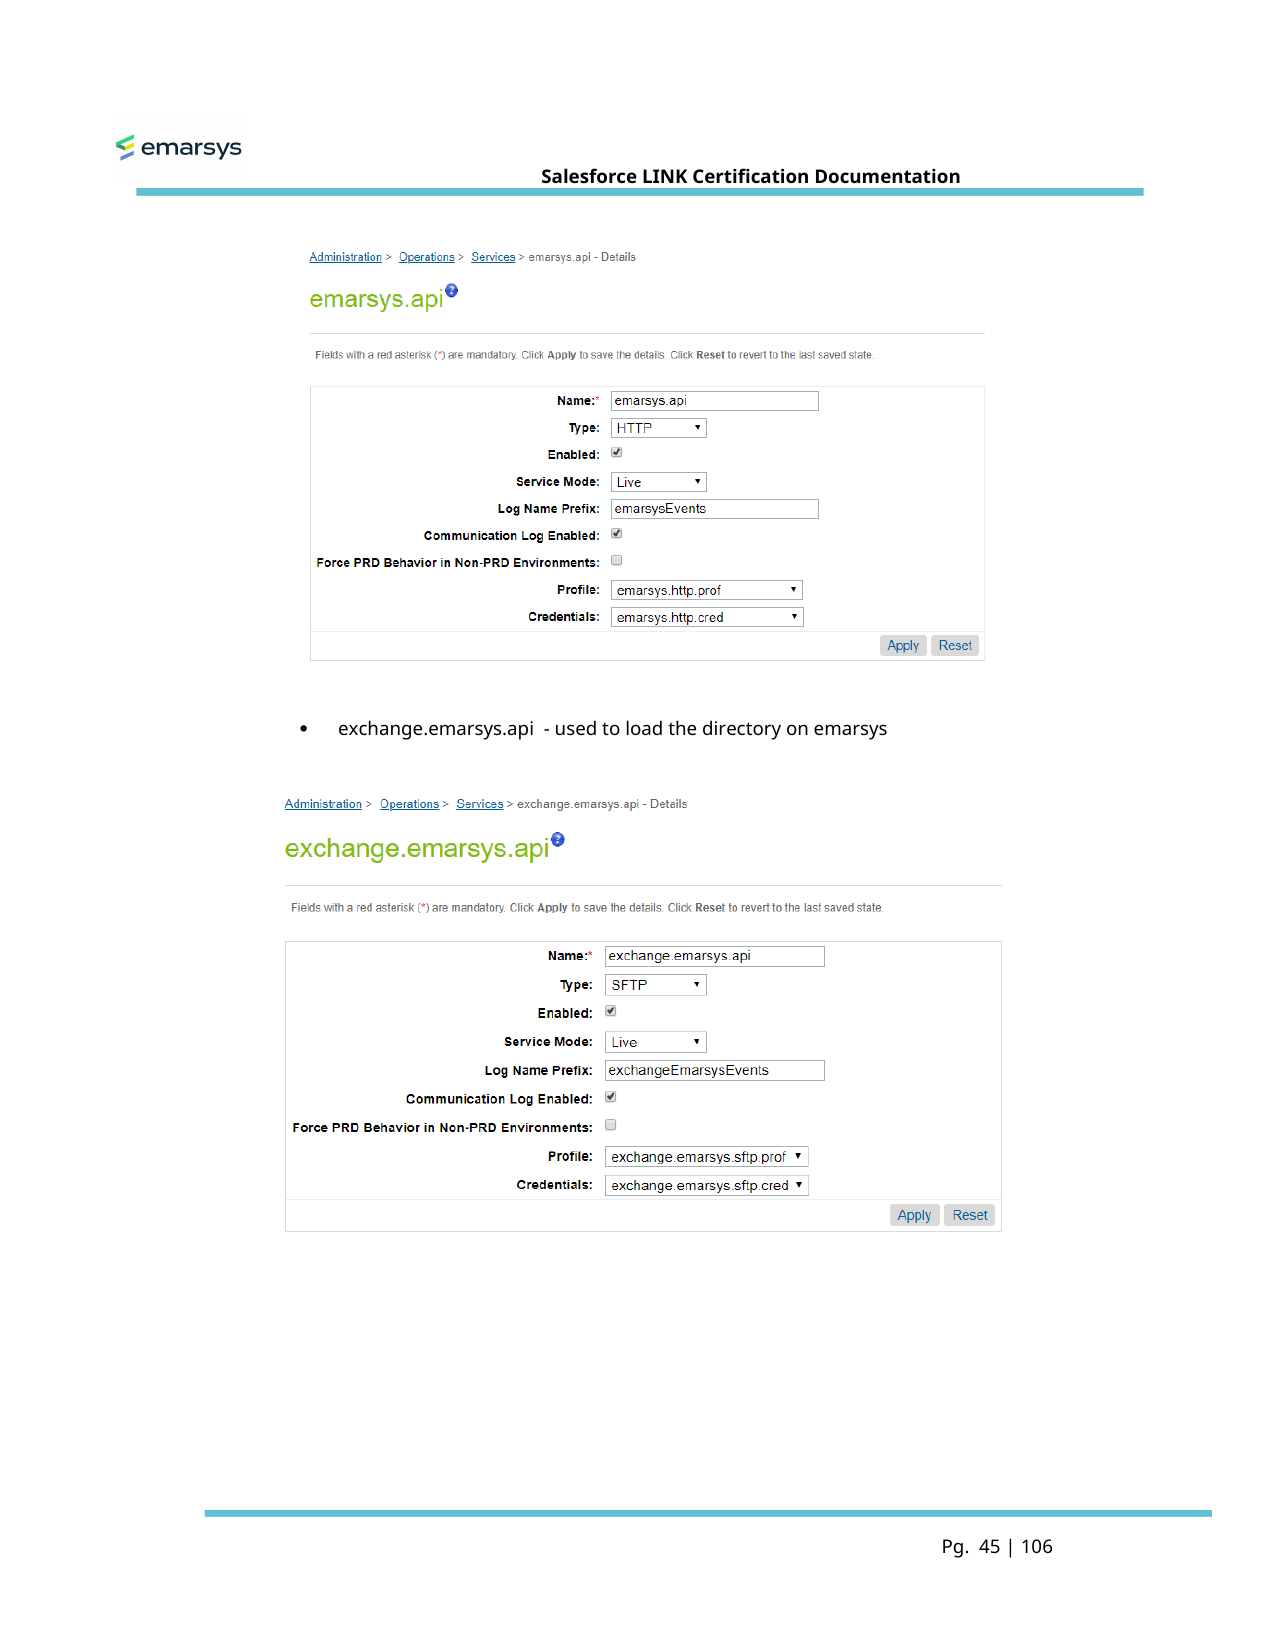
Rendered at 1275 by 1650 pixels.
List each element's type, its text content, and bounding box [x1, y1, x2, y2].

picture [113, 111, 244, 184]
picture [136, 188, 1144, 196]
picture [204, 1510, 1212, 1517]
picture [285, 243, 991, 666]
picture [272, 791, 1003, 1236]
list exchange.emarsys.api - used to load the directory on emarsys [300, 715, 1087, 741]
